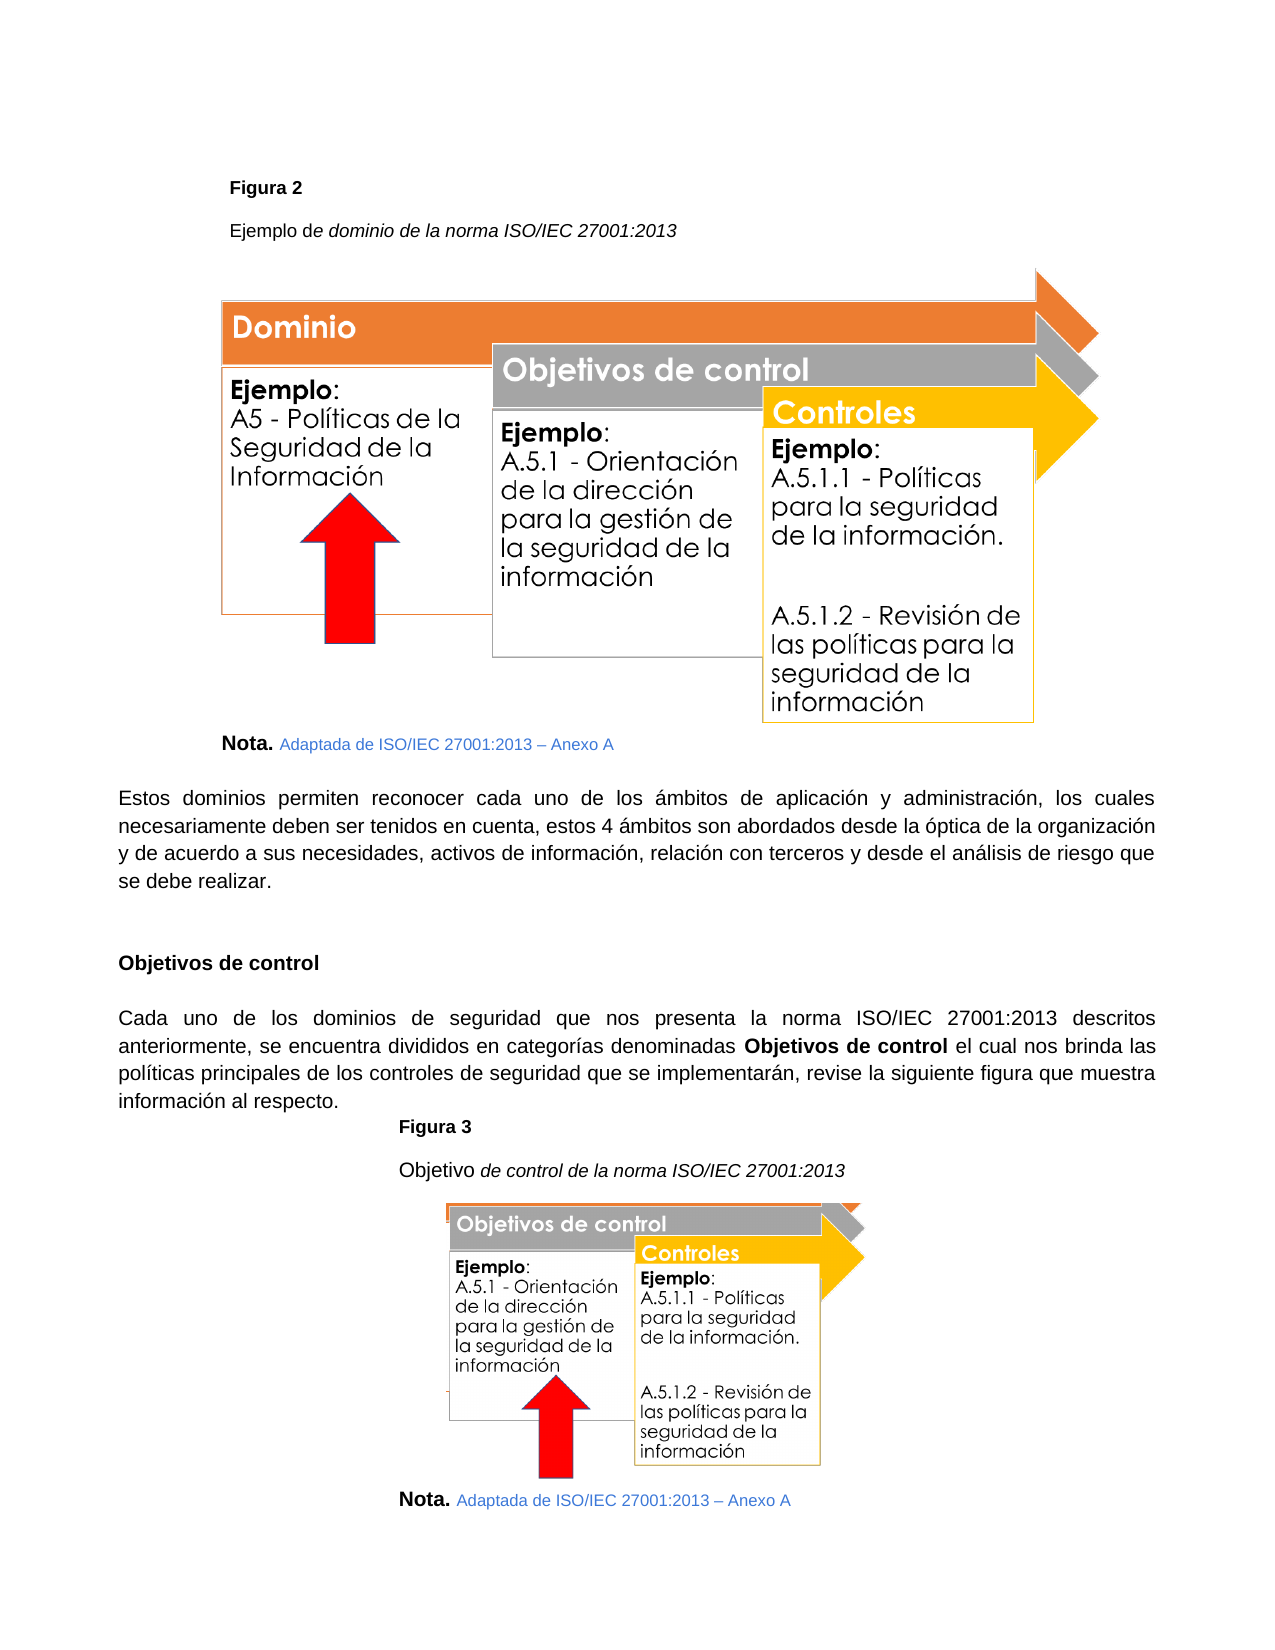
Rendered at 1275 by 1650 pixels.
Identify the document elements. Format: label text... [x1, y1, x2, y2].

text Ejemplo de dominio de la norma ISO/IEC 27001:2013 [192, 219, 1157, 241]
text Objetivo de control de la norma ISO/IEC 27001:2013 [398, 1158, 1157, 1182]
picture [211, 262, 1102, 728]
text Nota. Adaptada de ISO/IEC 27001:2013 – Anexo A [221, 731, 1157, 755]
text Figura 2 [192, 177, 1157, 199]
text Cada uno de los dominios de seguridad que nos presenta la norma ISO/IEC 27001:2013 descritos anteriormente, se encuentra divididos en categorías denominadas Objetivos de control el cual nos brinda las políticas principales de los controles de seguridad que se implementarán, revise la siguiente figura que muestra información al respecto. [118, 1006, 1157, 1112]
text Nota. Adaptada de ISO/IEC 27001:2013 – Anexo A [398, 1487, 1157, 1511]
text Objetivos de control [118, 951, 1157, 975]
text Estos dominios permiten reconocer cada uno de los ámbitos de aplicación y administración, los cuales necesariamente deben ser tenidos en cuenta, estos 4 ámbitos son abordados desde la óptica de la organización y de acuerdo a sus necesidades, activos de información, relación con terceros y desde el análisis de riesgo que se debe realizar. [118, 786, 1157, 892]
picture [446, 1203, 867, 1483]
text Figura 3 [398, 1116, 1157, 1137]
